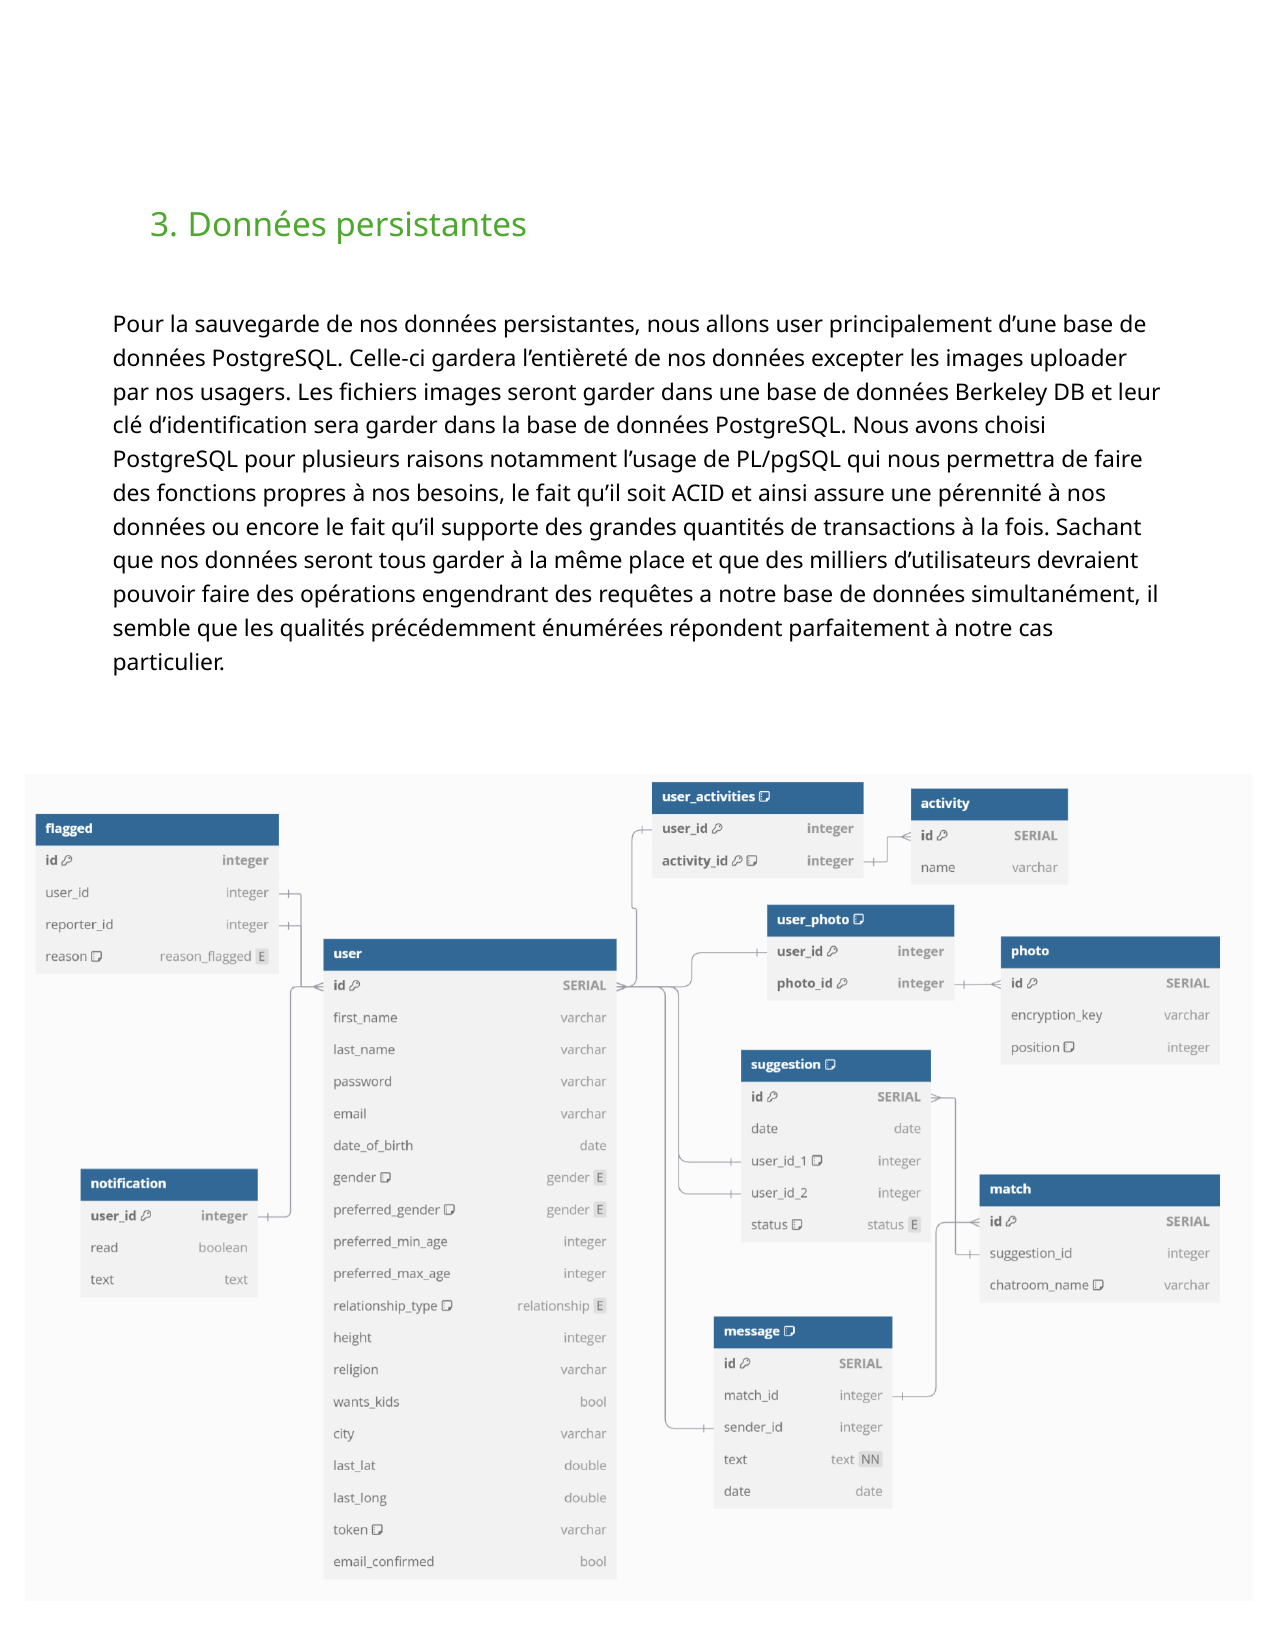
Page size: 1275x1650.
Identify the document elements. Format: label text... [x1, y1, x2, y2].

picture [25, 774, 1253, 1601]
text Pour la sauvegarde de nos données persistantes, nous allons user principalement d’une base de données PostgreSQL. Celle-ci gardera l’entièreté de nos données excepter les images uploader par nos usagers. Les fichiers images seront garder dans une base de données Berkeley DB et leur clé d’identification sera garder dans la base de données PostgreSQL. Nous avons choisi PostgreSQL pour plusieurs raisons notamment l’usage de PL/pgSQL qui nous permettra de faire des fonctions propres à nos besoins, le fait qu’il soit ACID et ainsi assure une pérennité à nos données ou encore le fait qu’il supporte des grandes quantités de transactions à la fois. Sachant que nos données seront tous garder à la même place et que des milliers d’utilisateurs devraient pouvoir faire des opérations engendrant des requêtes a notre base de données simultanément, il semble que les qualités précédemment énumérées répondent parfaitement à notre cas particulier. [112, 308, 1162, 677]
subtitle Données persistantes [150, 200, 1162, 246]
